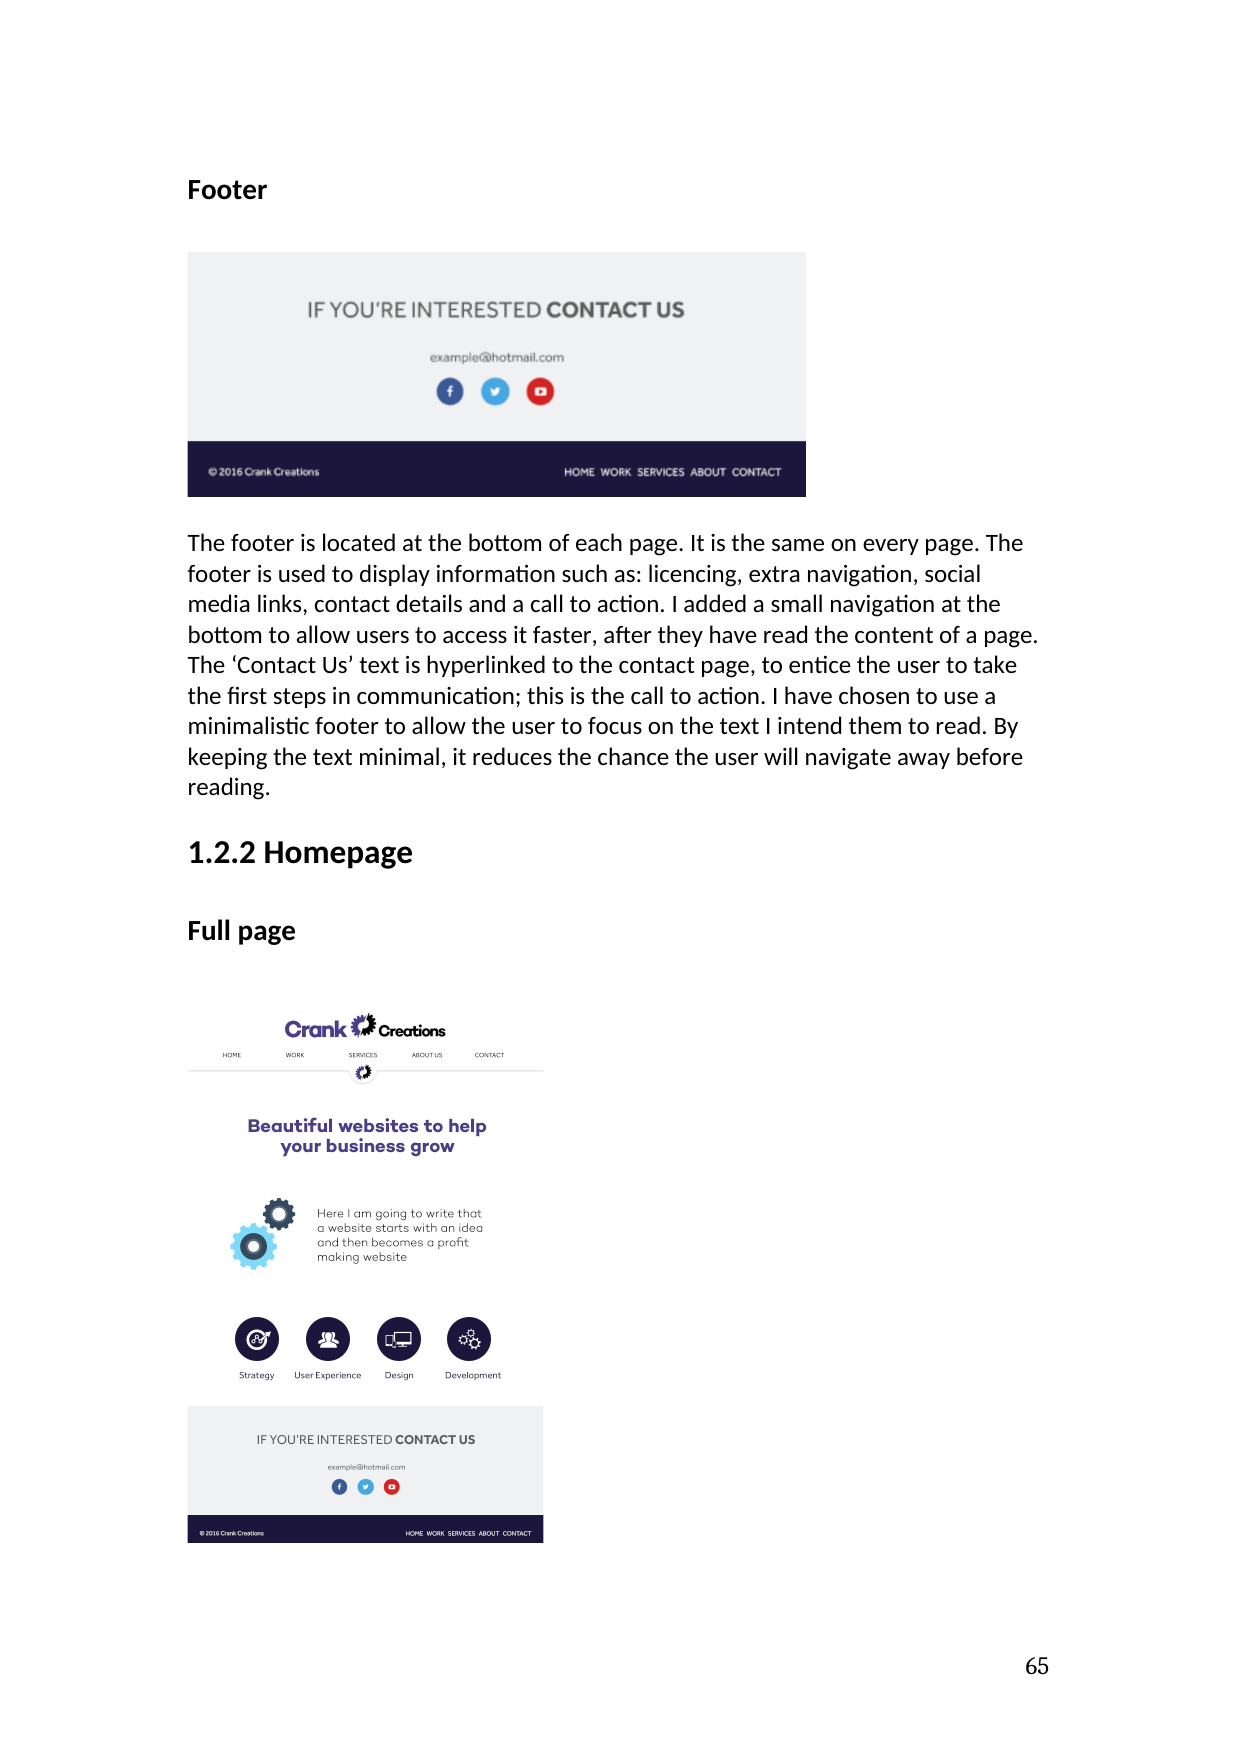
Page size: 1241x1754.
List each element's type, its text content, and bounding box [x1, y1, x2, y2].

subtitle 1.2.2 Homepage Full page [187, 831, 1049, 948]
subtitle Footer [187, 171, 1049, 206]
text The footer is located at the bottom of each page. It is the same on every page. The footer is used to display information such as: licencing, extra navigation, social media links, contact details and a call to action. I added a small navigation at the bottom to allow users to access it faster, after they have read the content of a page. The ‘Contact Us’ text is hyperlinked to the contact page, to entice the user to take the first steps in communication; this is the call to action. I have chosen to use a minimalistic footer to allow the user to focus on the text I intend them to read. By keeping the text minimal, it reduces the chance the user will navigate away before reading. [187, 527, 1049, 802]
picture [187, 252, 806, 497]
picture [187, 1007, 544, 1543]
